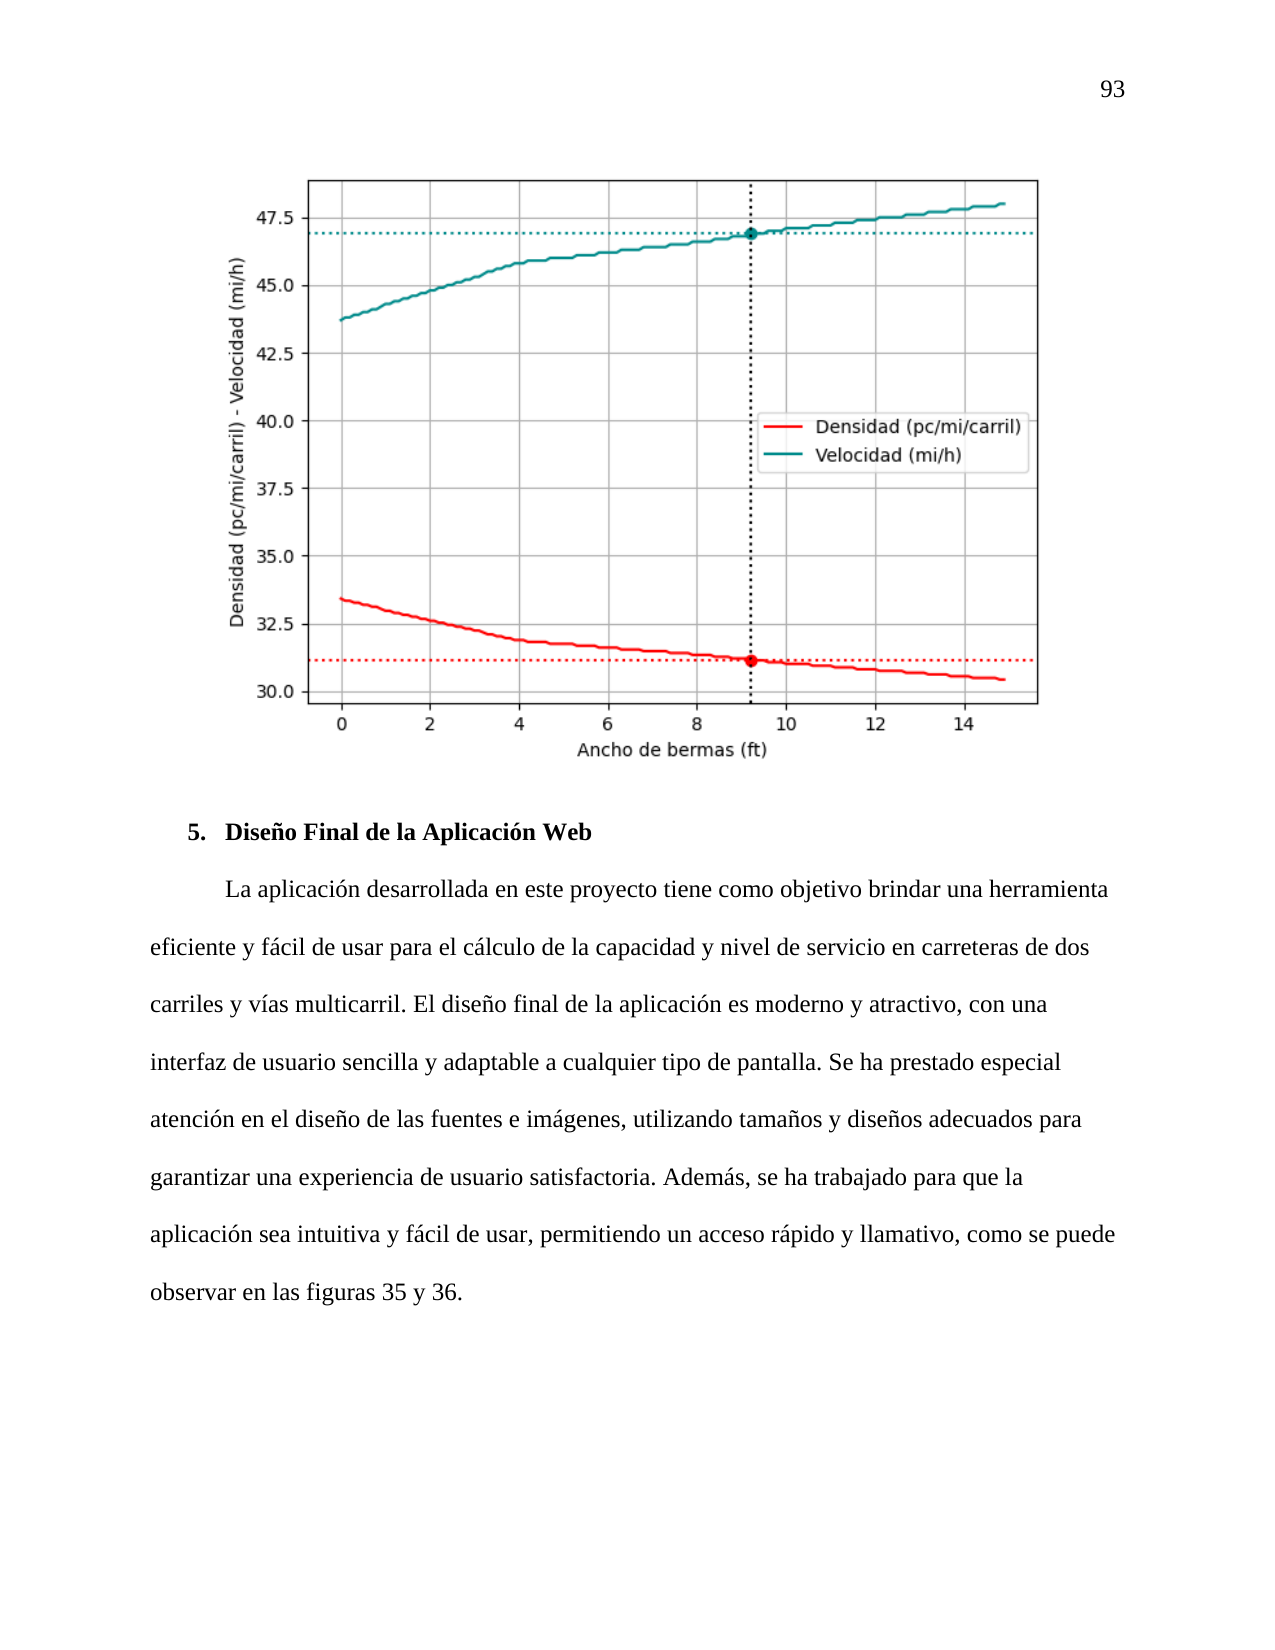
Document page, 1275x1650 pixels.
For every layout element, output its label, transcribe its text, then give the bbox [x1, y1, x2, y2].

subtitle Diseño Final de la Aplicación Web [187, 817, 1125, 846]
picture [225, 150, 1054, 772]
text La aplicación desarrollada en este proyecto tiene como objetivo brindar una herramienta eficiente y fácil de usar para el cálculo de la capacidad y nivel de servicio en carreteras de dos carriles y vías multicarril. El diseño final de la aplicación es moderno y atractivo, con una interfaz de usuario sencilla y adaptable a cualquier tipo de pantalla. Se ha prestado especial atención en el diseño de las fuentes e imágenes, utilizando tamaños y diseños adecuados para garantizar una experiencia de usuario satisfactoria. Además, se ha trabajado para que la aplicación sea intuitiva y fácil de usar, permitiendo un acceso rápido y llamativo, como se puede observar en las figuras 35 y 36. [150, 874, 1125, 1306]
